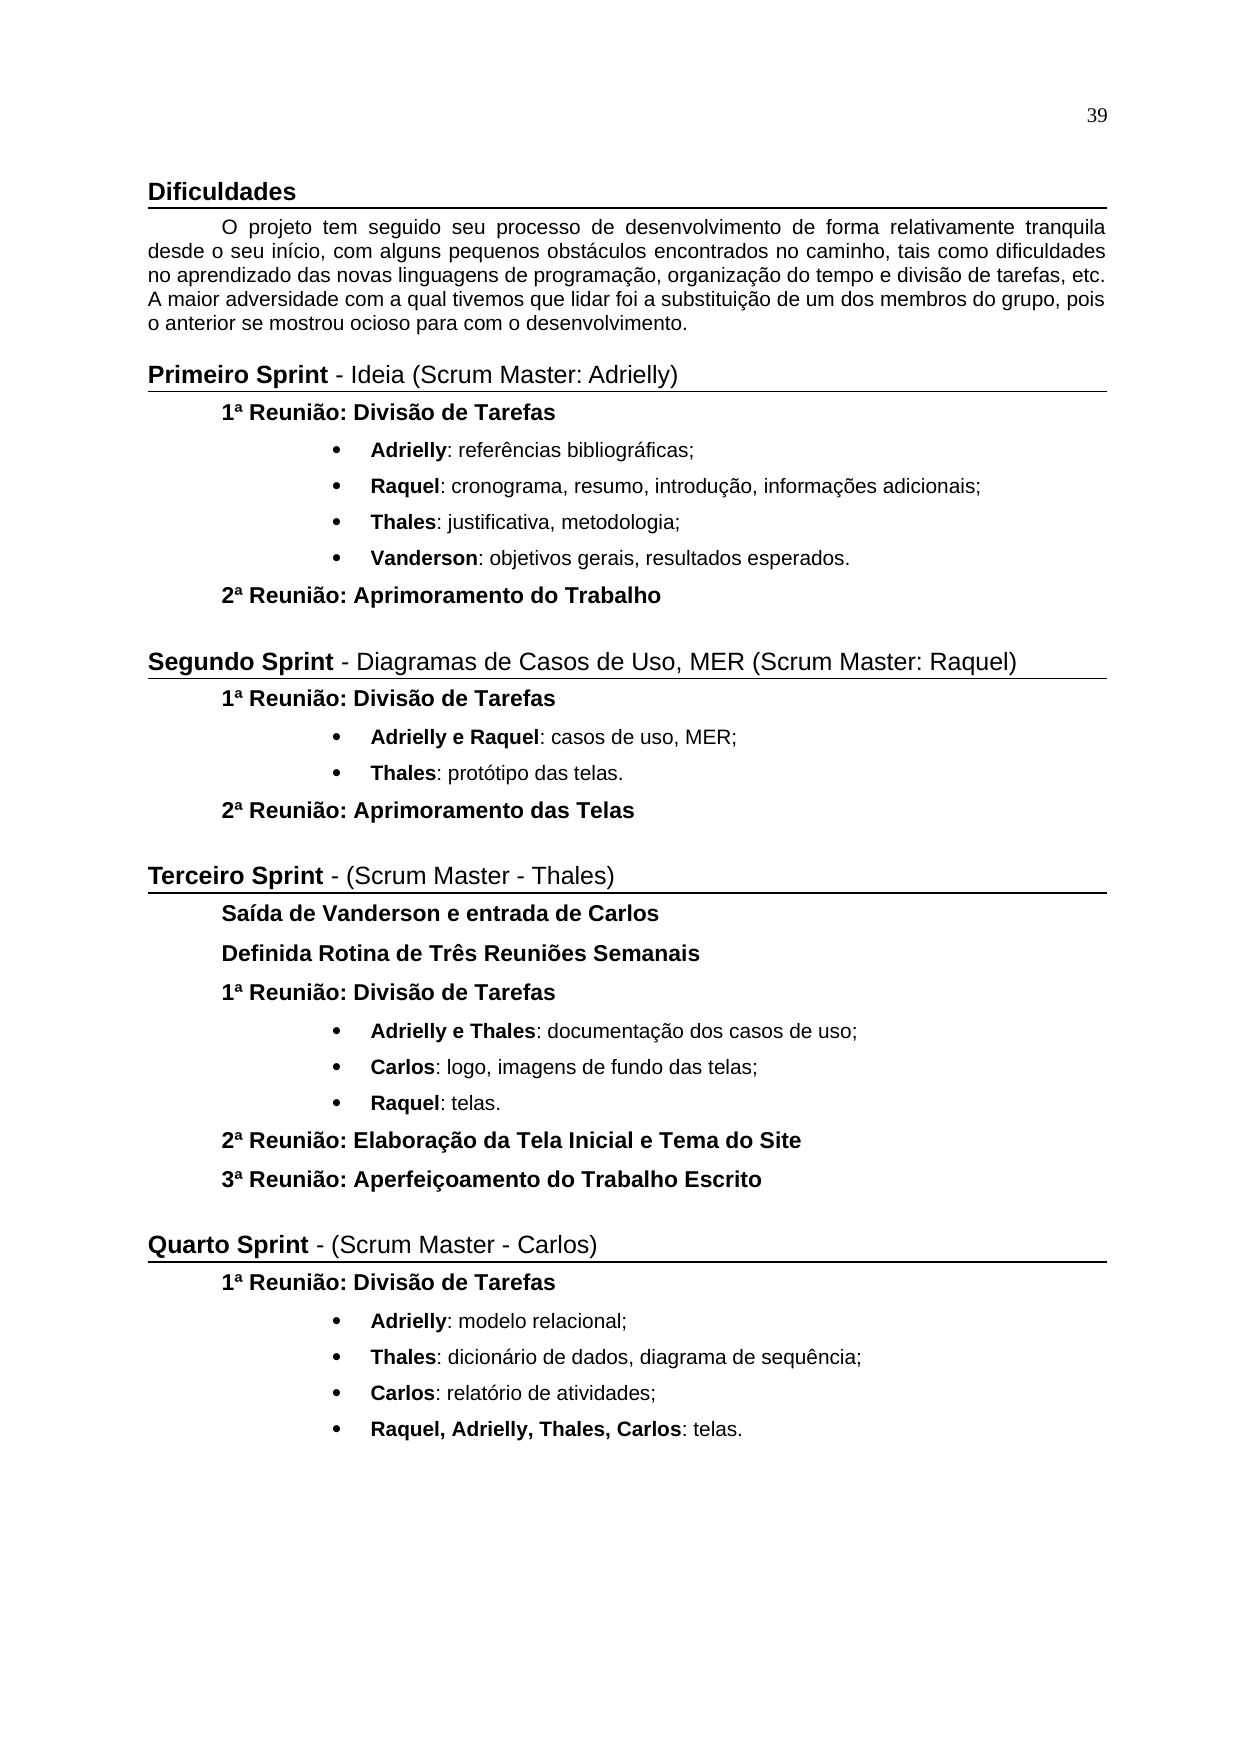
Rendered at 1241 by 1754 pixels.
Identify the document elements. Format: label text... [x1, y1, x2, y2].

list Adrielly e Thales: documentação dos casos de uso; [333, 1018, 1107, 1042]
text Quarto Sprint - (Scrum Master - Carlos) [148, 1231, 1107, 1261]
list Adrielly e Raquel: casos de uso, MER; [333, 725, 1107, 749]
text Primeiro Sprint - Ideia (Scrum Master: Adrielly) [148, 360, 1107, 391]
text 2ª Reunião: Elaboração da Tela Inicial e Tema do Site [221, 1127, 1107, 1153]
list Carlos: logo, imagens de fundo das telas; [333, 1054, 1107, 1078]
text 1ª Reunião: Divisão de Tarefas [221, 979, 1107, 1005]
text 2ª Reunião: Aprimoramento do Trabalho [221, 582, 1107, 608]
list Raquel: cronograma, resumo, introdução, informações adicionais; [333, 474, 1107, 498]
text Terceiro Sprint - (Scrum Master - Thales) [148, 861, 1107, 892]
list Adrielly: modelo relacional; [333, 1309, 1107, 1333]
list Thales: dicionário de dados, diagrama de sequência; [333, 1345, 1107, 1369]
text O projeto tem seguido seu processo de desenvolvimento de forma relativamente tranquila desde o seu início, com alguns pequenos obstáculos encontrados no caminho, tais como dificuldades no aprendizado das novas linguagens de programação, organização do tempo e divisão de tarefas, etc. A maior adversidade com a qual tivemos que lidar foi a substituição de um dos membros do grupo, pois o anterior se mostrou ocioso para com o desenvolvimento. [148, 215, 1107, 335]
text 2ª Reunião: Aprimoramento das Telas [221, 797, 1107, 823]
list Thales: justificativa, metodologia; [333, 510, 1107, 534]
list Vanderson: objetivos gerais, resultados esperados. [333, 546, 1107, 570]
list Thales: protótipo das telas. [333, 761, 1107, 785]
text Definida Rotina de Três Reuniões Semanais [221, 939, 1107, 966]
list Carlos: relatório de atividades; [333, 1381, 1107, 1405]
list Raquel: telas. [333, 1091, 1107, 1114]
list Adrielly: referências bibliográficas; [333, 438, 1107, 462]
text Segundo Sprint - Diagramas de Casos de Uso, MER (Scrum Master: Raquel) [148, 647, 1107, 678]
text 3ª Reunião: Aperfeiçoamento do Trabalho Escrito [221, 1166, 1107, 1192]
text 1ª Reunião: Divisão de Tarefas [221, 1269, 1107, 1296]
text Saída de Vanderson e entrada de Carlos [221, 900, 1107, 926]
text 1ª Reunião: Divisão de Tarefas [221, 685, 1107, 712]
text 1ª Reunião: Divisão de Tarefas [221, 398, 1107, 425]
list Raquel, Adrielly, Thales, Carlos: telas. [333, 1417, 1107, 1441]
text Dificuldades [148, 176, 1107, 207]
